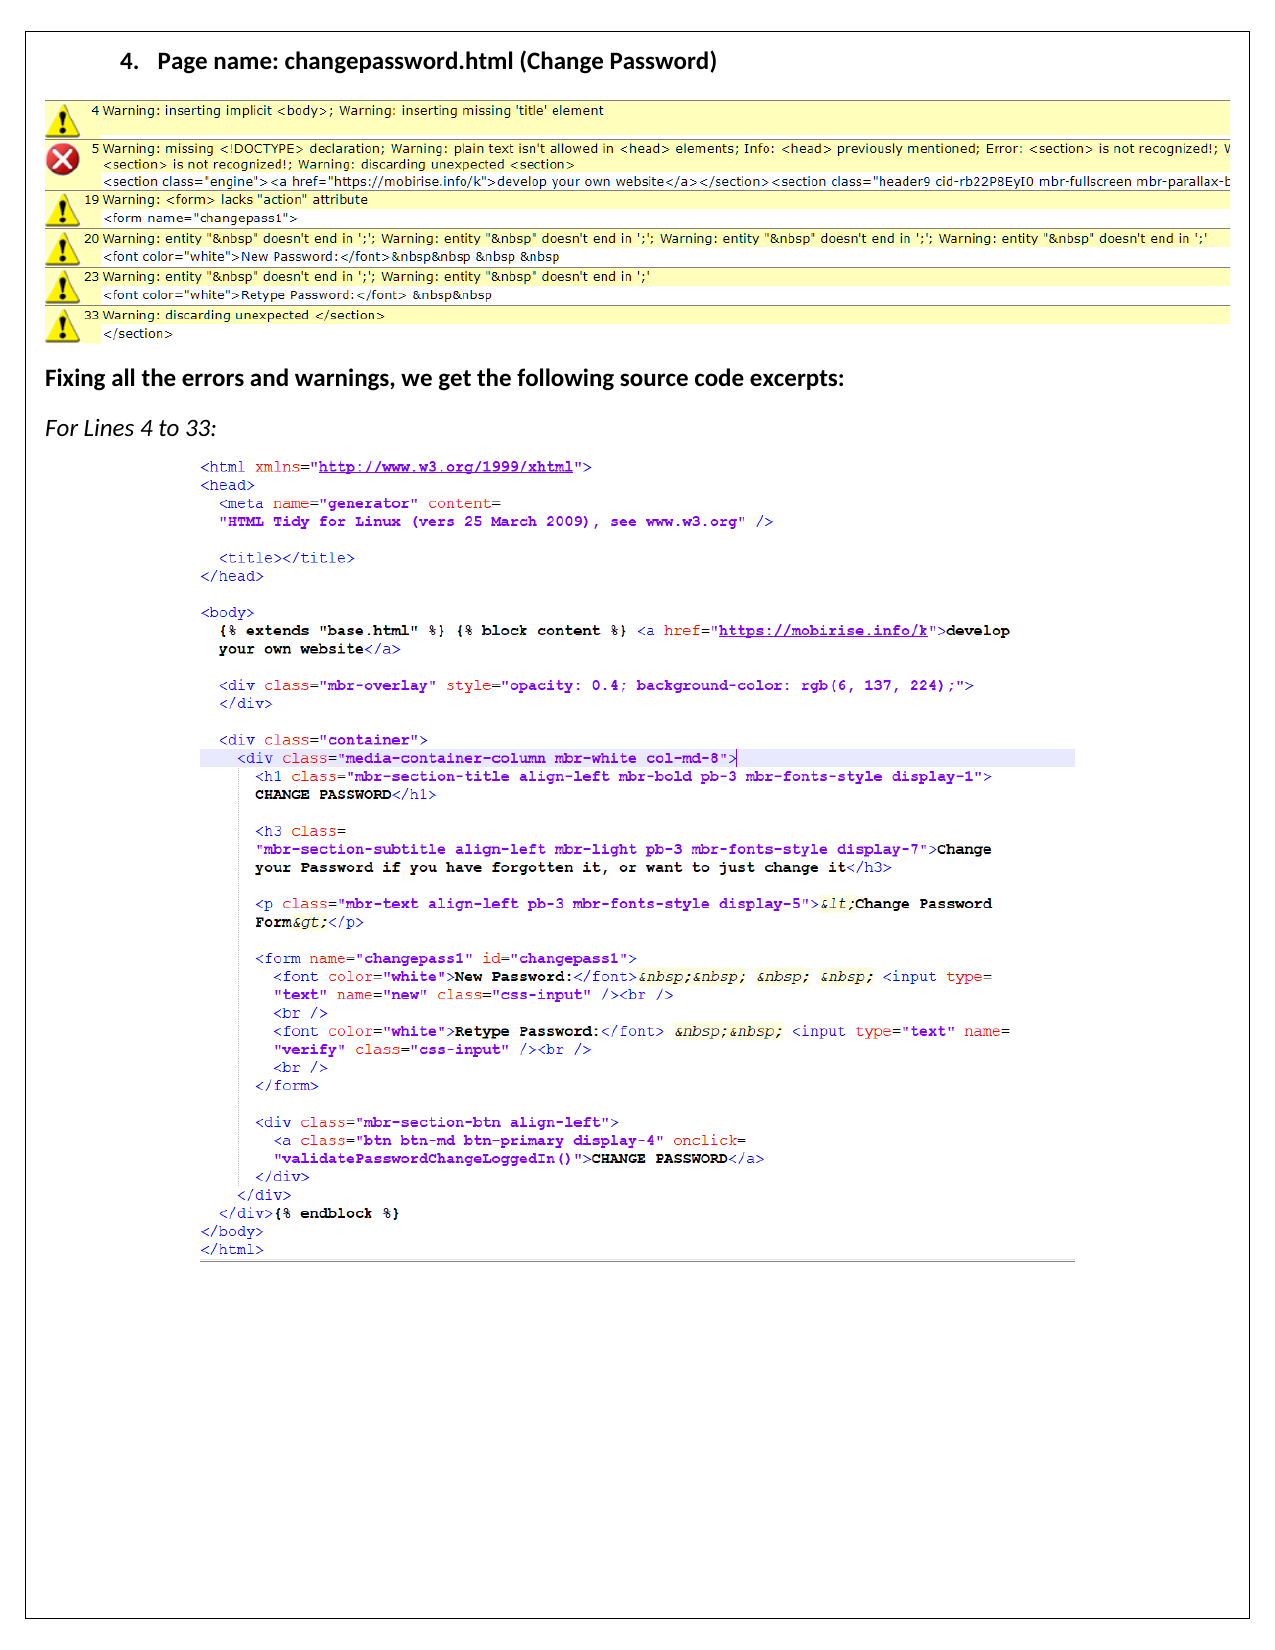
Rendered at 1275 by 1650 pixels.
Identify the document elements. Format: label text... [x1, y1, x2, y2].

text Fixing all the errors and warnings, we get the following source code excerpts: [45, 362, 1230, 393]
picture [200, 461, 1075, 1262]
list Page name: changepassword.html (Change Password) [120, 45, 1230, 76]
picture [45, 94, 1230, 344]
text For Lines 4 to 33: [45, 412, 1230, 443]
